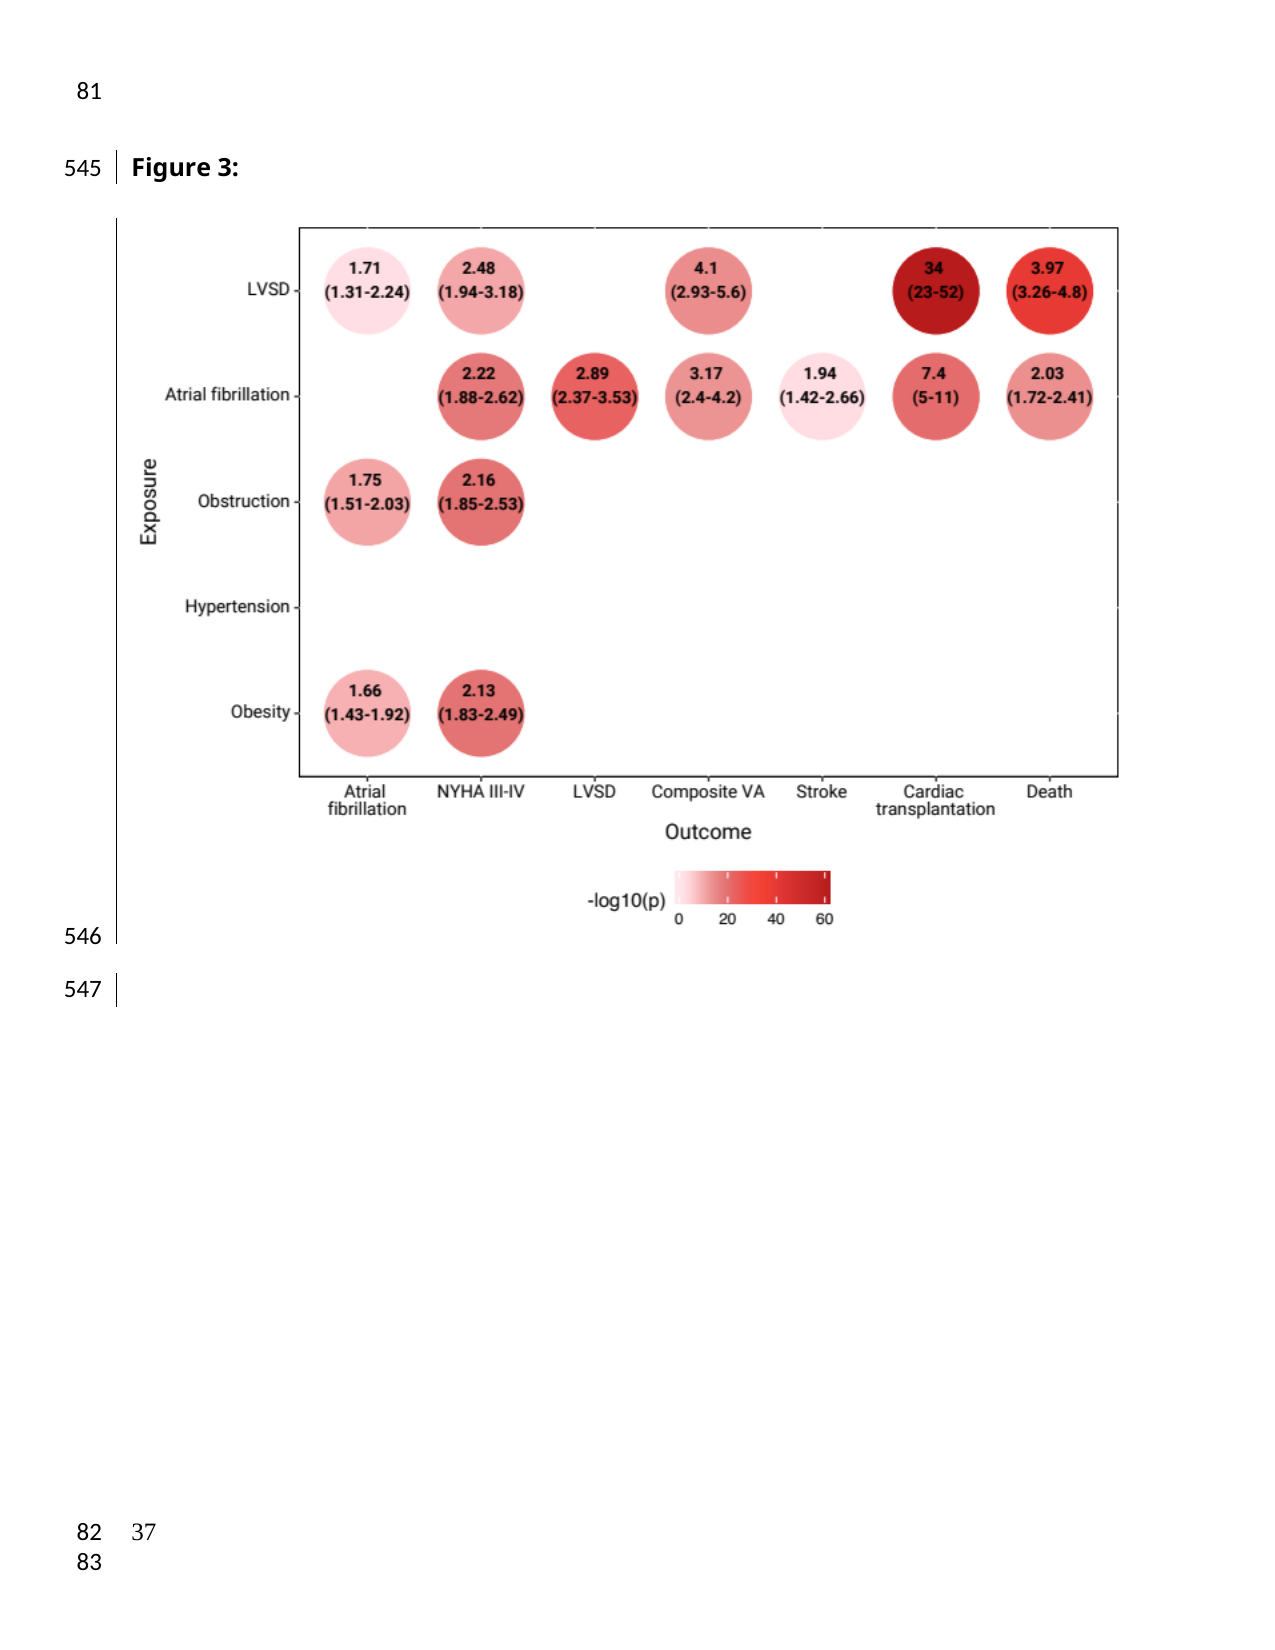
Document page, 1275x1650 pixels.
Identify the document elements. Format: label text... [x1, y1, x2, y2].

text Figure 3: [131, 150, 1125, 184]
